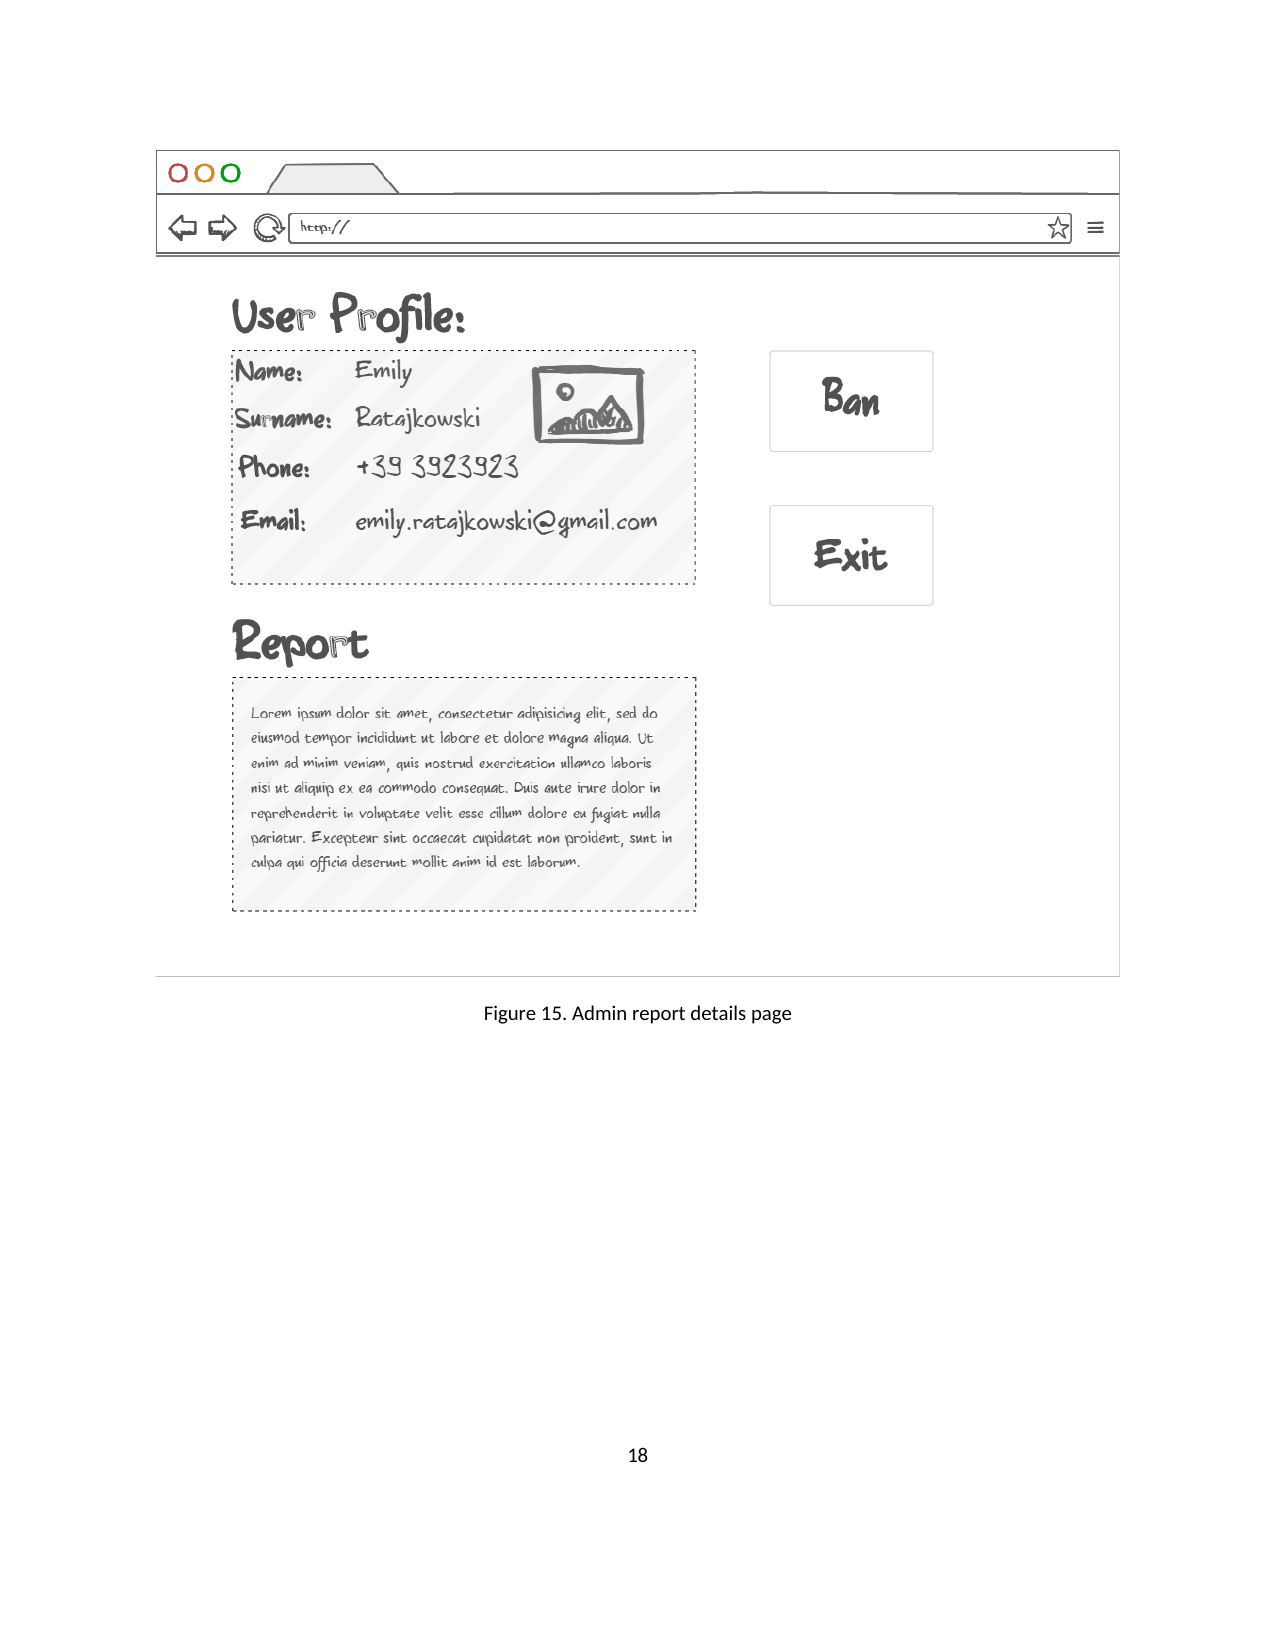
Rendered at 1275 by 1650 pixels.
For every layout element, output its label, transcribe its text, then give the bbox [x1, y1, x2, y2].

picture [156, 150, 1120, 977]
text Figure 15. Admin report details page [149, 1000, 1127, 1025]
